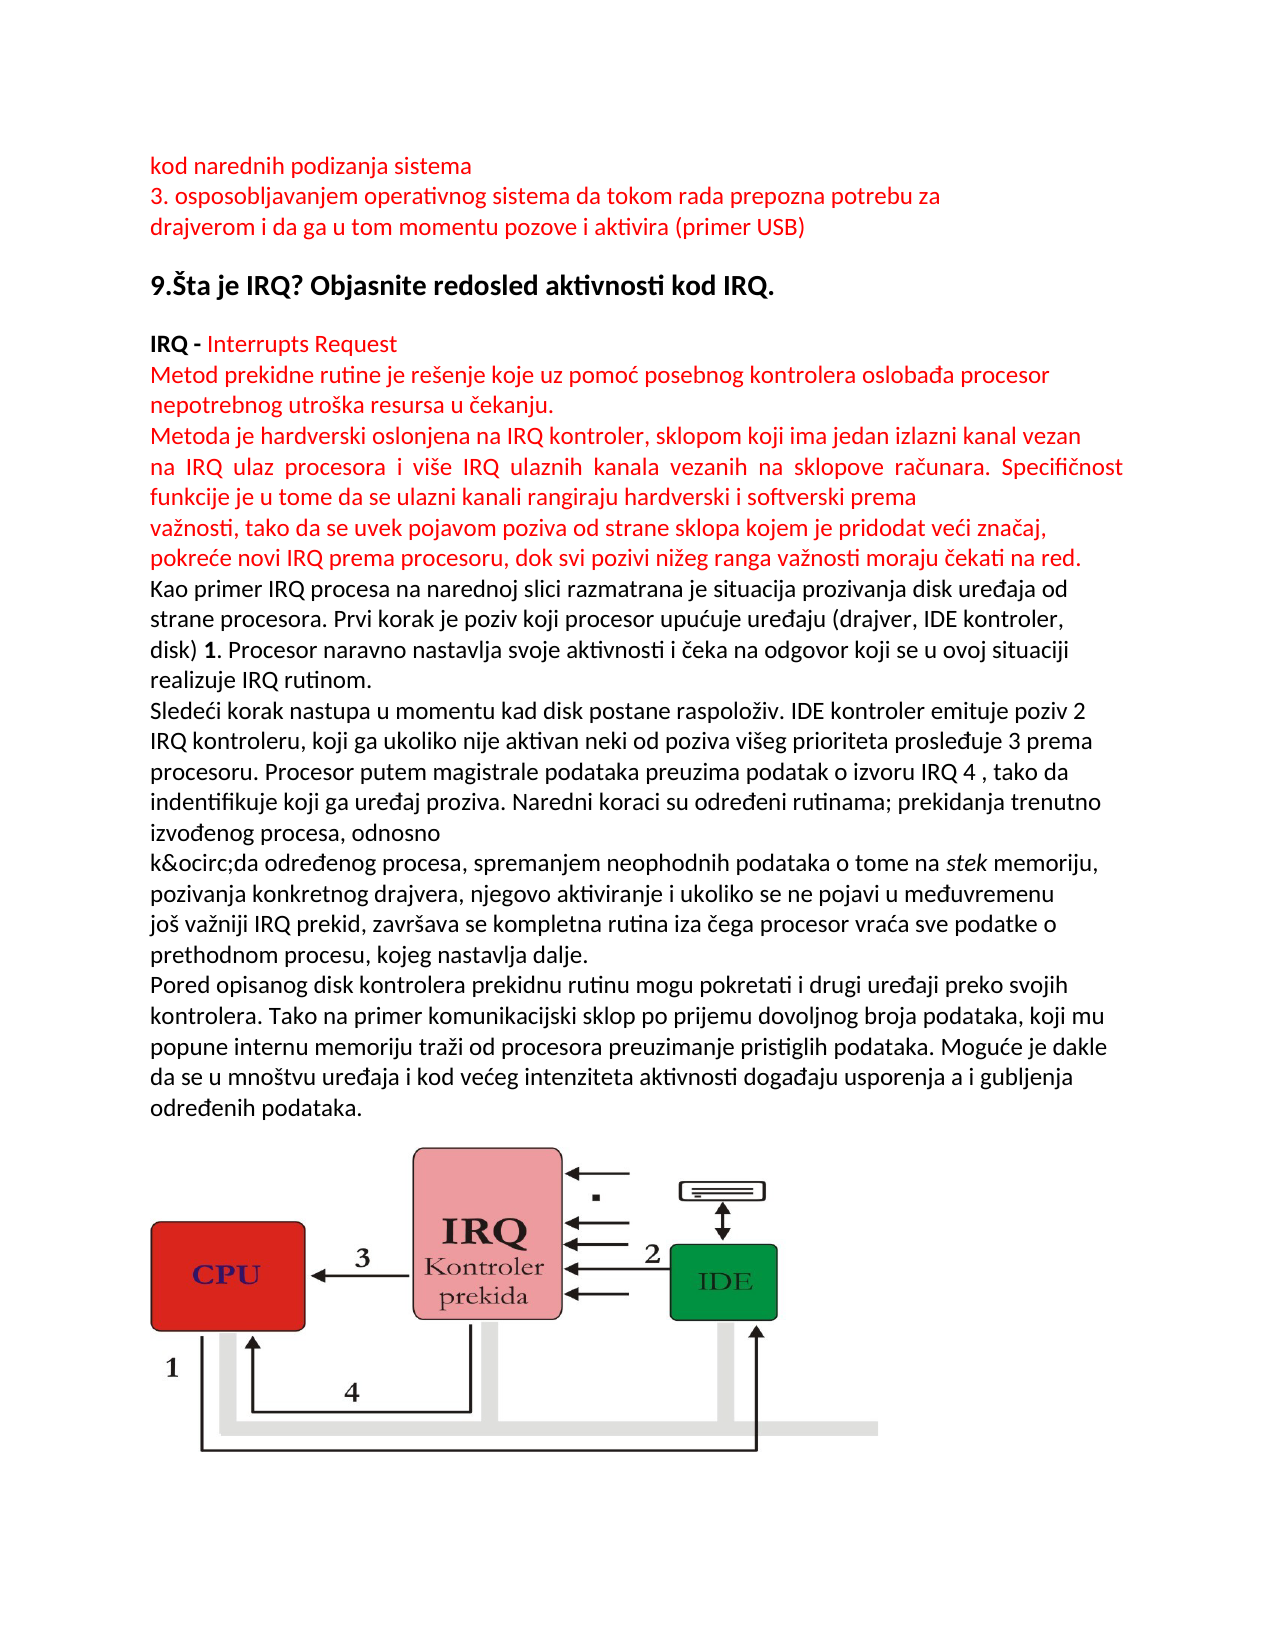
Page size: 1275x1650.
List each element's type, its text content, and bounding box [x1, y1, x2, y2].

text pozivanja konkretnog drajvera, njegovo aktiviranje i ukoliko se ne pojavi u međuvremenu [150, 878, 1125, 908]
text na IRQ ulaz procesora i više IRQ ulaznih kanala vezanih na sklopove računara. Specifičnost funkcije je u tome da se ulazni kanali rangiraju hardverski i softverski prema [150, 451, 1125, 512]
text IRQ - Interrupts Request [150, 329, 1125, 359]
text k&ocirc;da određenog procesa, spremanjem neophodnih podataka o tome na stek memoriju, [150, 847, 1125, 878]
text još važniji IRQ prekid, završava se kompletna rutina iza čega procesor vraća sve podatke o [150, 908, 1125, 939]
text da se u mnoštvu uređaja i kod većeg intenziteta aktivnosti događaju usporenja a i gubljenja [150, 1061, 1125, 1092]
text prethodnom procesu, kojeg nastavlja dalje. [150, 939, 1125, 969]
text procesoru. Procesor putem magistrale podataka preuzima podatak o izvoru IRQ 4 , tako da [150, 756, 1125, 786]
text kontrolera. Tako na primer komunikacijski sklop po prijemu dovoljnog broja podataka, koji mu [150, 1000, 1125, 1031]
text određenih podataka. [150, 1092, 1125, 1122]
text važnosti, tako da se uvek pojavom poziva od strane sklopa kojem je pridodat veći značaj, [150, 512, 1125, 542]
text realizuje IRQ rutinom. [150, 664, 1125, 695]
text strane procesora. Prvi korak je poziv koji procesor upućuje uređaju (drajver, IDE kontroler, [150, 603, 1125, 634]
text Sledeći korak nastupa u momentu kad disk postane raspoloživ. IDE kontroler emituje poziv 2 [150, 695, 1125, 725]
text Metod prekidne rutine je rešenje koje uz pomoć posebnog kontrolera oslobađa procesor [150, 359, 1125, 390]
text indentifikuje koji ga uređaj proziva. Naredni koraci su određeni rutinama; prekidanja trenutno izvođenog procesa, odnosno [150, 786, 1125, 847]
text 3. osposobljavanjem operativnog sistema da tokom rada prepozna potrebu za [150, 181, 1125, 211]
text drajverom i da ga u tom momentu pozove i aktivira (primer USB) [150, 211, 1125, 242]
text popune internu memoriju traži od procesora preuzimanje pristiglih podataka. Moguće je dakle [150, 1031, 1125, 1061]
text Metoda je hardverski oslonjena na IRQ kontroler, sklopom koji ima jedan izlazni kanal vezan [150, 420, 1125, 451]
text IRQ kontroleru, koji ga ukoliko nije aktivan neki od poziva višeg prioriteta prosleđuje 3 prema [150, 725, 1125, 756]
text nepotrebnog utroška resursa u čekanju. [150, 390, 1125, 420]
text kod narednih podizanja sistema [150, 150, 1125, 181]
text 9.Šta je IRQ? Objasnite redosled aktivnosti kod IRQ. [150, 267, 1125, 302]
text disk) 1. Procesor naravno nastavlja svoje aktivnosti i čeka na odgovor koji se u ovoj situaciji [150, 634, 1125, 664]
text Pored opisanog disk kontrolera prekidnu rutinu mogu pokretati i drugi uređaji preko svojih [150, 969, 1125, 1000]
text Kao primer IRQ procesa na narednoj slici razmatrana je situacija prozivanja disk uređaja od [150, 573, 1125, 603]
text pokreće novi IRQ prema procesoru, dok svi pozivi nižeg ranga važnosti moraju čekati na red. [150, 542, 1125, 573]
